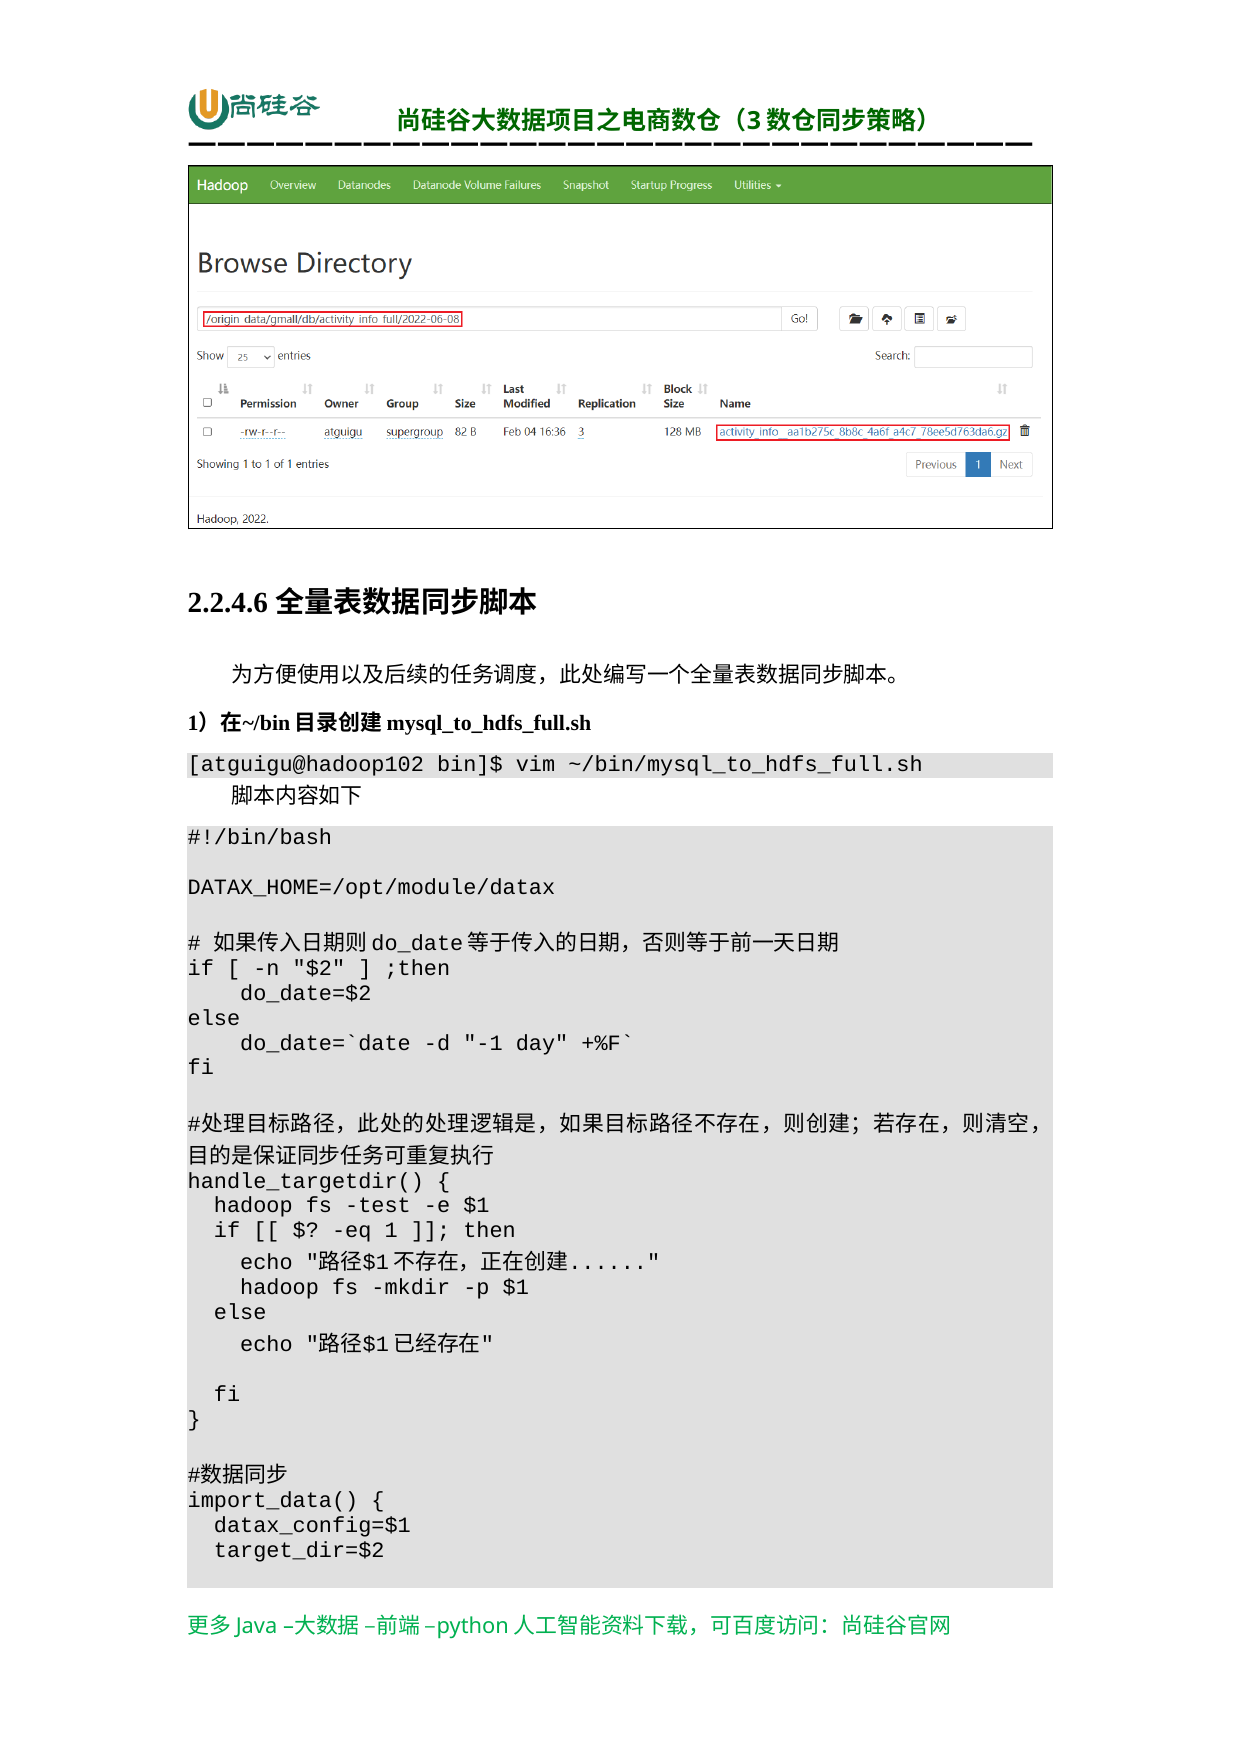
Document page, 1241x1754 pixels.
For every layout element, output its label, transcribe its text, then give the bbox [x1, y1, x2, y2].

text import_data() { [187, 1489, 1053, 1514]
text echo "路径$1不存在，正在创建......" [187, 1244, 1053, 1276]
text 为方便使用以及后续的任务调度，此处编写一个全量表数据同步脚本。 [187, 656, 1053, 689]
text do_date=`date -d "-1 day" +%F` [187, 1032, 1053, 1057]
text if [ -n "$2" ] ;then [187, 957, 1053, 982]
text 2.2.4.6 全量表数据同步脚本 [187, 567, 1053, 632]
text #处理目标路径，此处的处理逻辑是，如果目标路径不存在，则创建；若存在，则清空，目的是保证同步任务可重复执行 [187, 1106, 1053, 1170]
text [atguigu@hadoop102 bin]$ vim ~/bin/mysql_to_hdfs_full.sh [187, 753, 1053, 778]
text echo "路径$1已经存在" [187, 1326, 1053, 1358]
text else [187, 1007, 1053, 1032]
text # 如果传入日期则do_date等于传入的日期，否则等于前一天日期 [187, 925, 1053, 957]
text datax_config=$1 [187, 1514, 1053, 1539]
text #数据同步 [187, 1457, 1053, 1489]
text 脚本内容如下 [187, 778, 1053, 810]
text } [187, 1408, 1053, 1432]
text fi [187, 1057, 1053, 1081]
text else [187, 1301, 1053, 1326]
text target_dir=$2 [187, 1539, 1053, 1564]
text hadoop fs -test -e $1 [187, 1194, 1053, 1219]
text fi [187, 1383, 1053, 1408]
text DATAX_HOME=/opt/module/datax [187, 876, 1053, 901]
text do_date=$2 [187, 982, 1053, 1007]
picture [187, 88, 320, 130]
text hadoop fs -mkdir -p $1 [187, 1276, 1053, 1301]
picture [189, 166, 1052, 528]
text #!/bin/bash [187, 826, 1053, 851]
text 1）在~/bin目录创建mysql_to_hdfs_full.sh [187, 705, 1053, 737]
text handle_targetdir() { [187, 1170, 1053, 1194]
text if [[ $? -eq 1 ]]; then [187, 1219, 1053, 1244]
